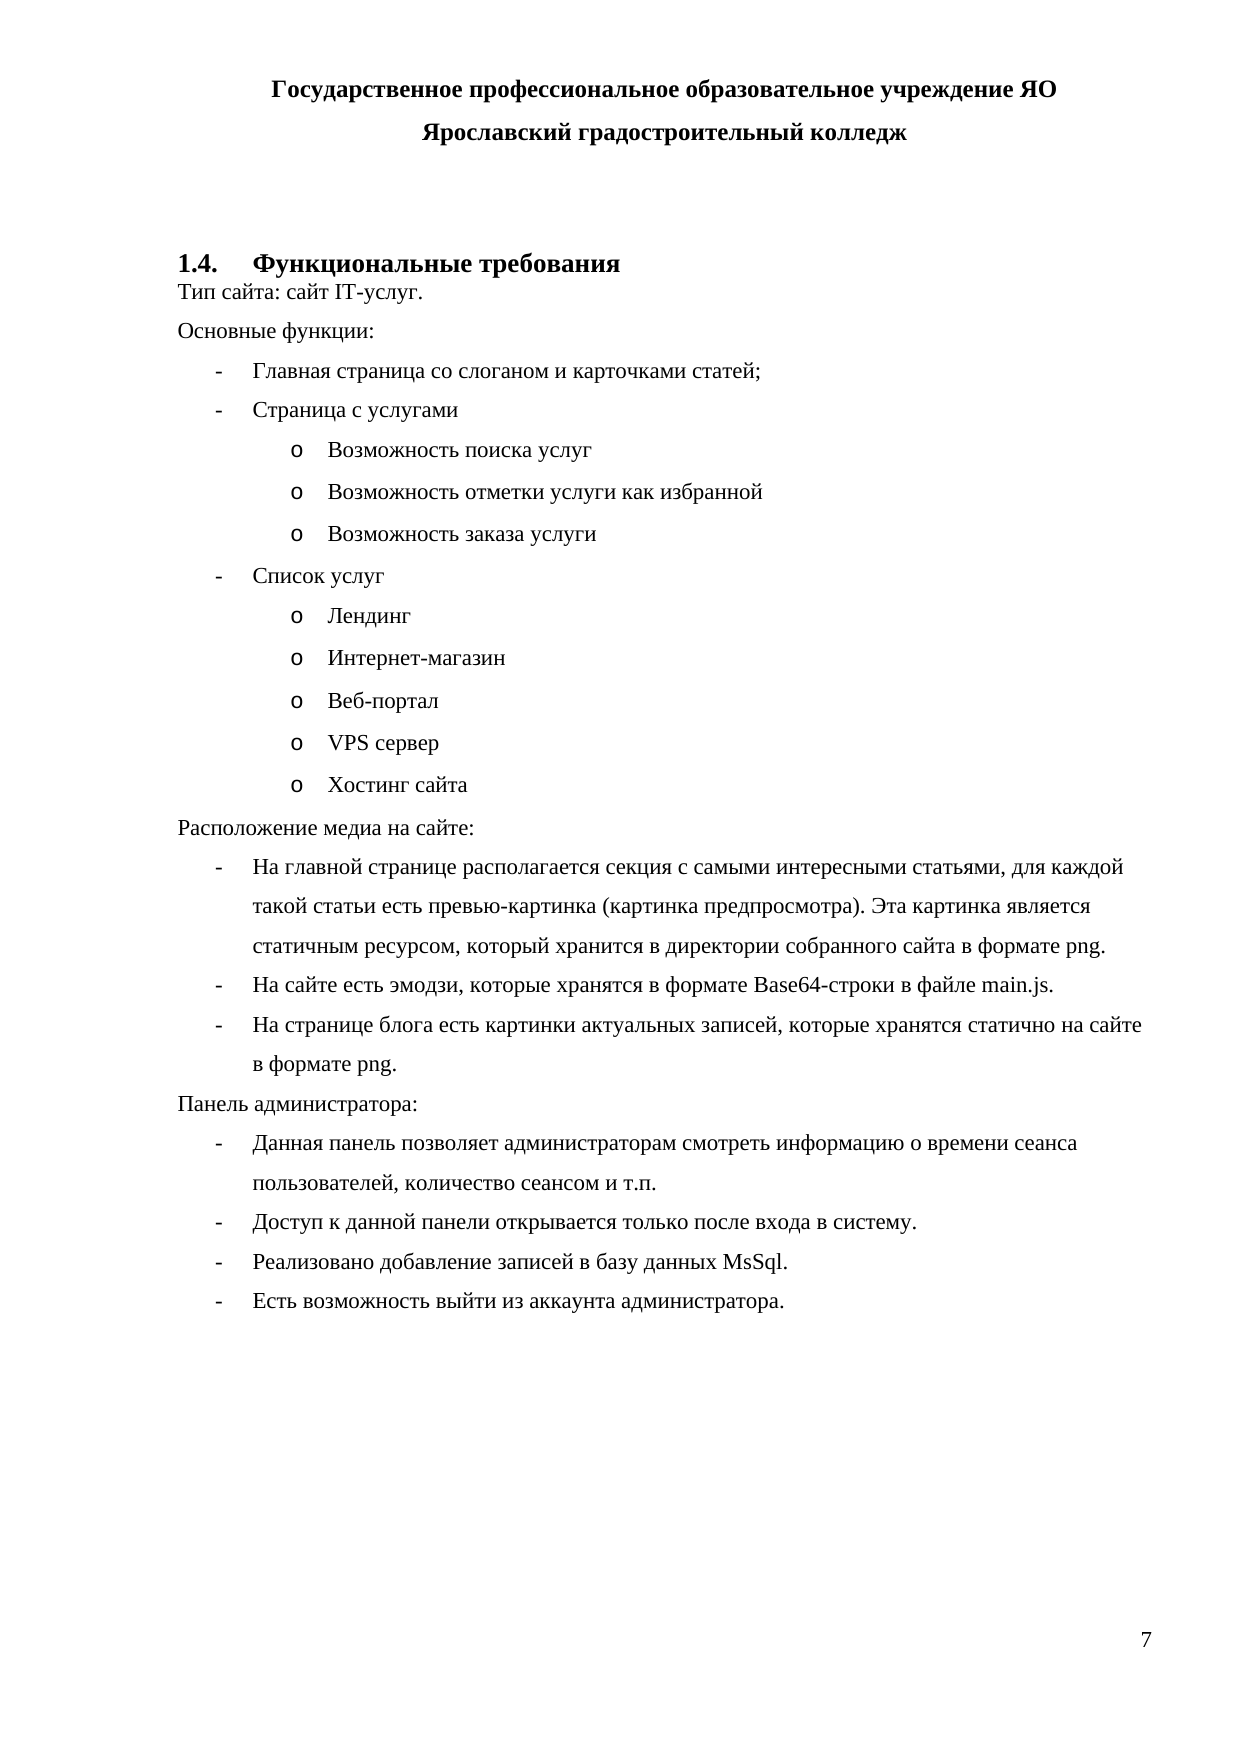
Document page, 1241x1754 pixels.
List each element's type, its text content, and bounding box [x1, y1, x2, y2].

list Интернет-магазин [290, 644, 1152, 673]
text Тип сайта: сайт IT-услуг. [177, 278, 1152, 304]
list Возможность поиска услуг [290, 436, 1152, 464]
list Есть возможность выйти из аккаунта администратора. [215, 1287, 1152, 1314]
text Панель администратора: [177, 1090, 1152, 1116]
list Веб-портал [290, 687, 1152, 715]
list На главной странице располагается секция с самыми интересными статьями, для каждой такой статьи есть превью-картинка (картинка предпросмотра). Эта картинка является статичным ресурсом, который хранится в директории собранного сайта в формате png. [215, 853, 1152, 958]
list Возможность отметки услуги как избранной [290, 478, 1152, 506]
list Страница с услугами [215, 396, 1152, 423]
list Реализовано добавление записей в базу данных MsSql. [215, 1248, 1152, 1274]
list Лендинг [290, 602, 1152, 630]
list Данная панель позволяет администраторам смотреть информацию о времени сеанса пользователей, количество сеансом и т.п. [215, 1129, 1152, 1195]
list Главная страница со слоганом и карточками статей; [215, 357, 1152, 383]
list VPS сервер [290, 729, 1152, 757]
list Список услуг [215, 563, 1152, 589]
list Доступ к данной панели открывается только после входа в систему. [215, 1208, 1152, 1235]
text Расположение медиа на сайте: [177, 813, 1152, 840]
list Хостинг сайта [290, 771, 1152, 799]
list На странице блога есть картинки актуальных записей, которые хранятся статично на сайте в формате png. [215, 1011, 1152, 1077]
text Основные функции: [177, 317, 1152, 344]
subtitle Функциональные требования [177, 247, 1152, 278]
list На сайте есть эмодзи, которые хранятся в формате Base64-строки в файле main.js. [215, 971, 1152, 998]
list Возможность заказа услуги [290, 520, 1152, 548]
